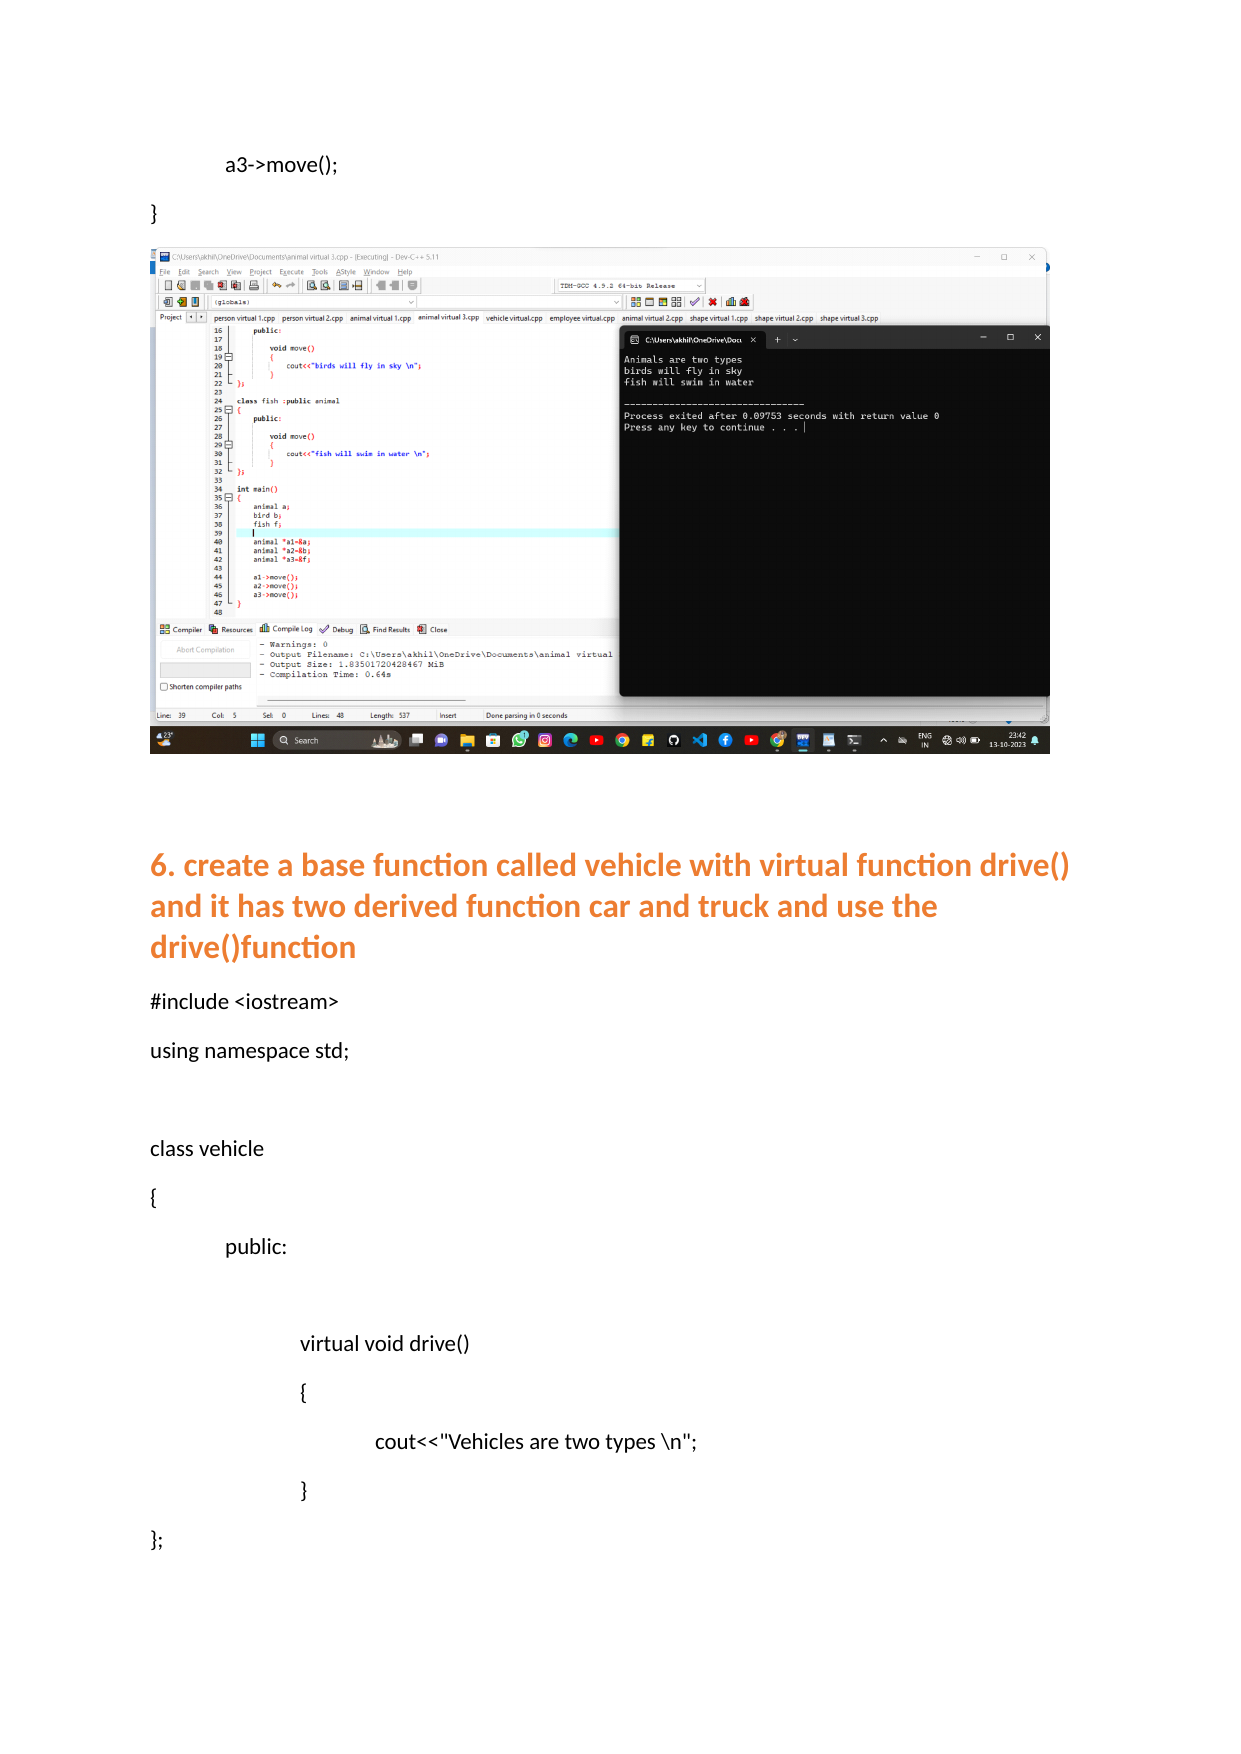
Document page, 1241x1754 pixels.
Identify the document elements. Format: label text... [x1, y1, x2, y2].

text public: [150, 1232, 1090, 1260]
text { [150, 1183, 1090, 1211]
text } [150, 199, 1090, 227]
text }; [150, 1525, 1090, 1553]
text using namespace std; [150, 1036, 1090, 1064]
text class vehicle [150, 1134, 1090, 1162]
text a3->move(); [150, 150, 1090, 178]
text } [150, 1476, 1090, 1504]
text cout<<"Vehicles are two types \n"; [150, 1427, 1090, 1455]
picture [150, 247, 1050, 754]
text { [150, 1378, 1090, 1406]
text #include <iostream> [150, 987, 1090, 1016]
text virtual void drive() [150, 1329, 1090, 1357]
text 6. create a base function called vehicle with virtual function drive() and it has two derived function car and truck and use the drive()function [150, 844, 1090, 967]
